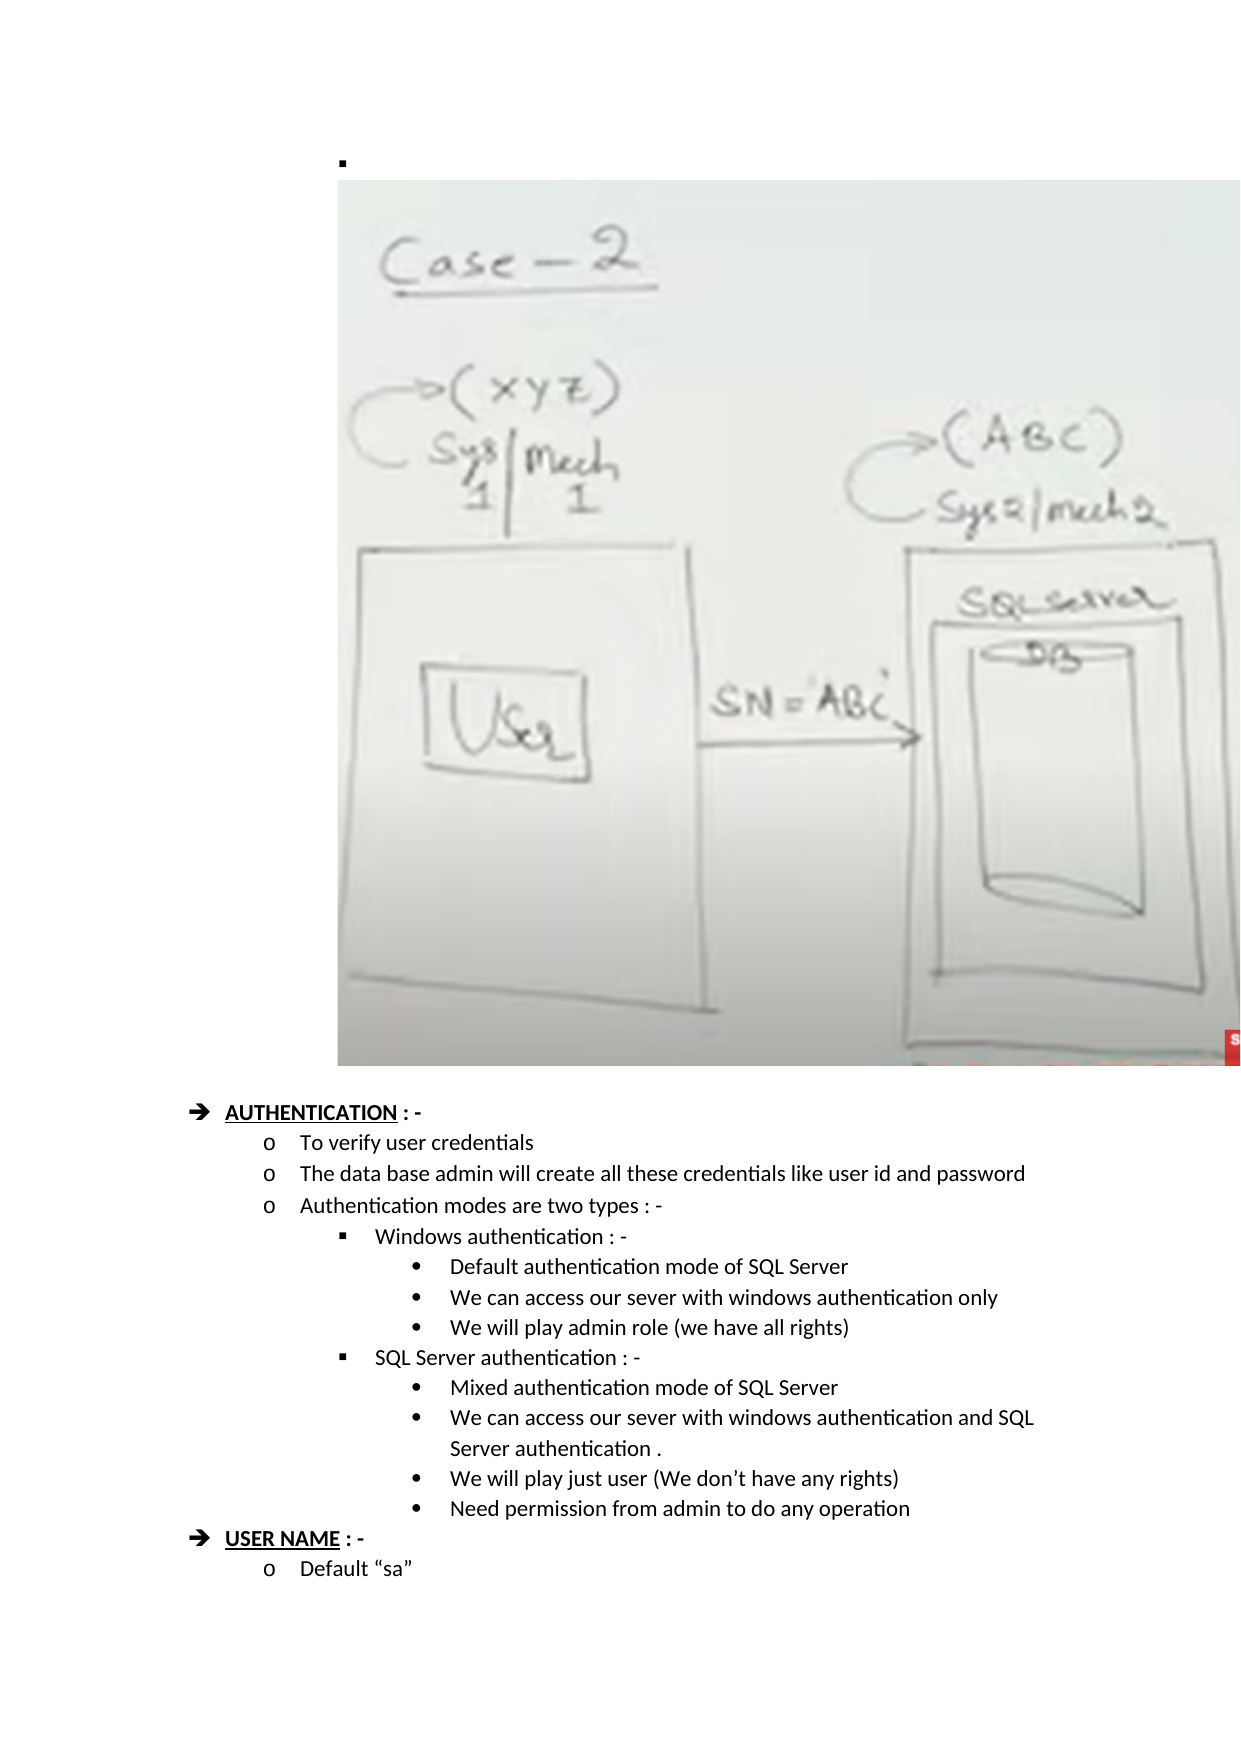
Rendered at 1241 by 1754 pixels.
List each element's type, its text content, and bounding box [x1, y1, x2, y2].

list Authentication modes are two types : - [262, 1191, 1090, 1220]
list We can access our sever with windows authentication only [412, 1283, 1090, 1311]
list Default authentication mode of SQL Server [412, 1252, 1090, 1281]
list We will play just user (We don’t have any rights) [412, 1464, 1090, 1492]
list USER NAME : - [187, 1524, 1090, 1552]
picture [337, 180, 1241, 1066]
list We can access our sever with windows authentication and SQL Server authentication . [412, 1403, 1090, 1462]
list SQL Server authentication : - [337, 1343, 1090, 1371]
list The data base admin will create all these credentials like user id and password [262, 1159, 1090, 1188]
list We will play admin role (we have all rights) [412, 1313, 1090, 1341]
list Need permission from admin to do any operation [412, 1494, 1090, 1522]
list To verify user credentials [262, 1128, 1090, 1157]
list Default “sa” [262, 1554, 1090, 1584]
list AUTHENTICATION : - [187, 1098, 1090, 1126]
list Windows authentication : - [337, 1222, 1090, 1250]
list Mixed authentication mode of SQL Server [412, 1373, 1090, 1401]
